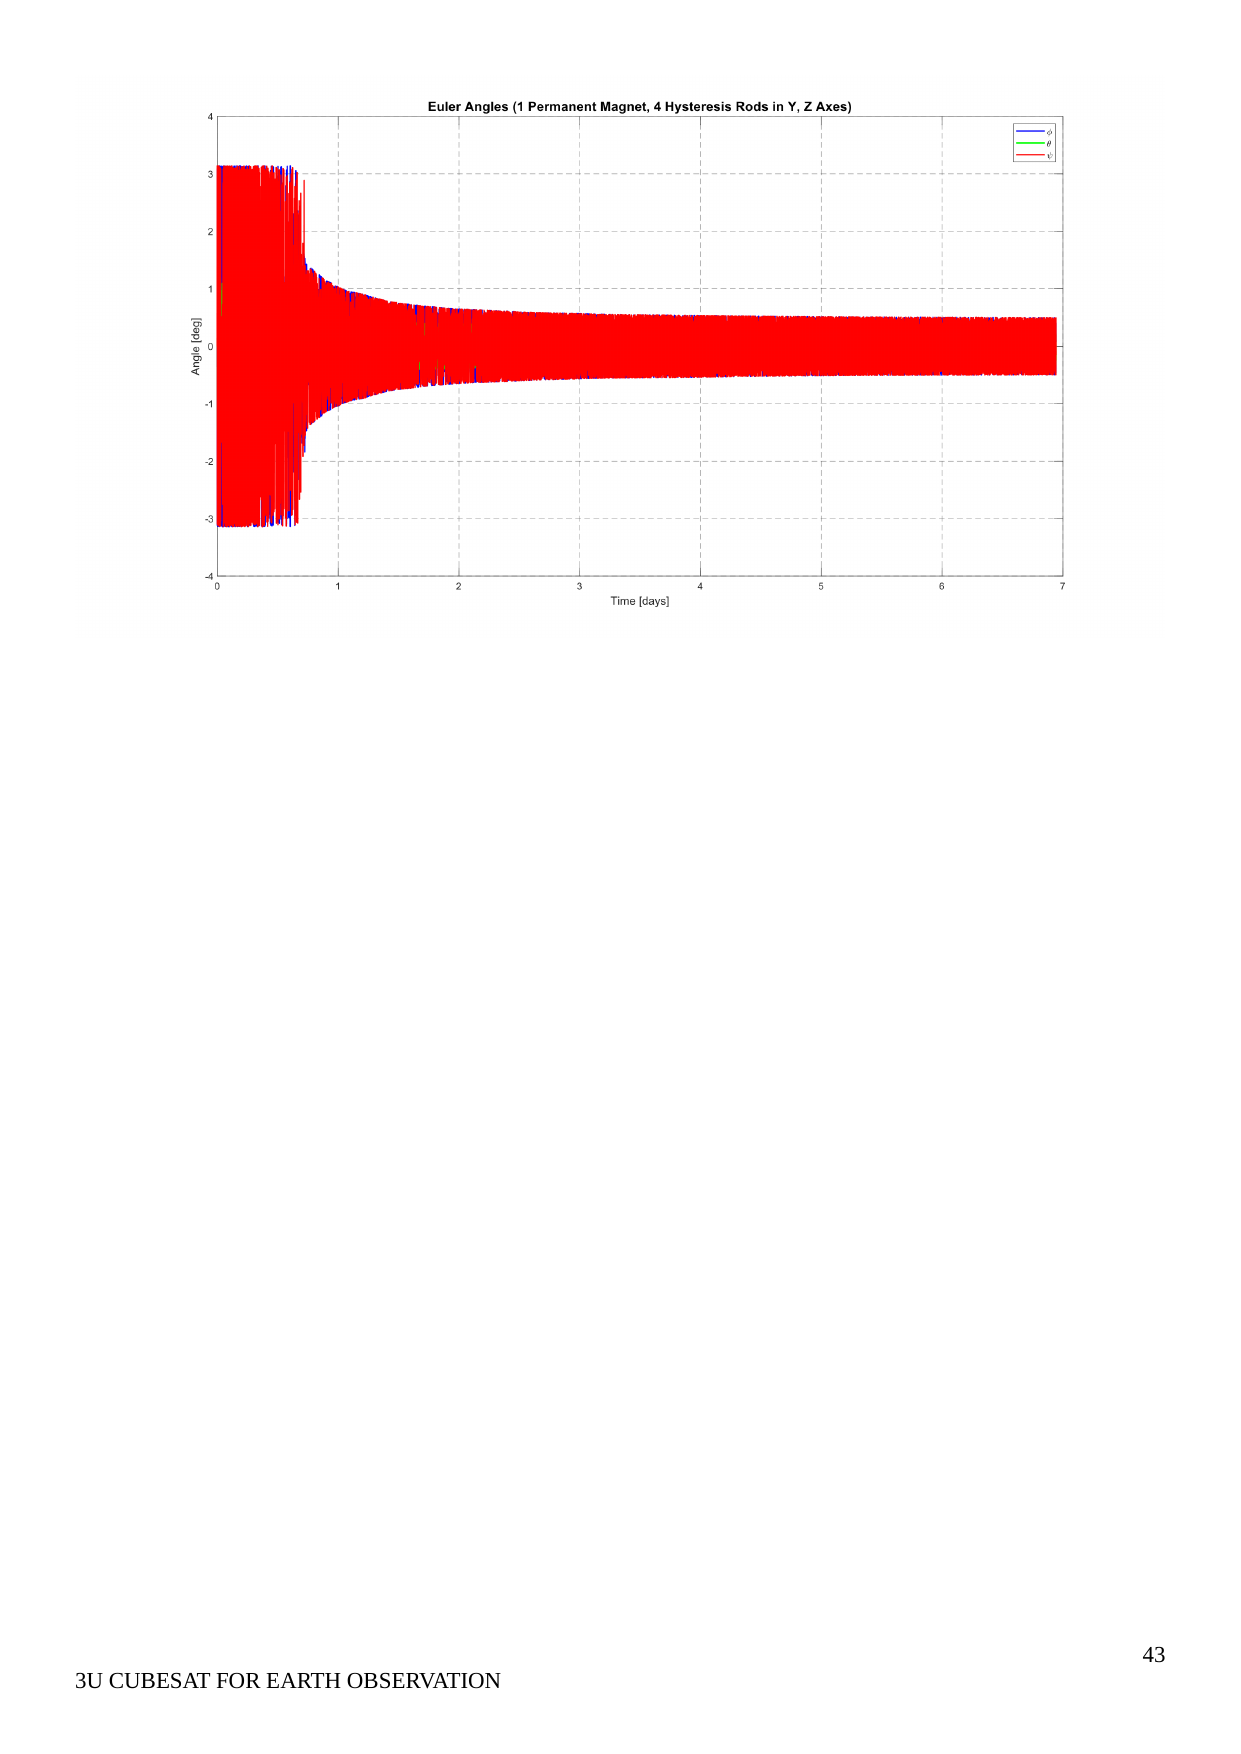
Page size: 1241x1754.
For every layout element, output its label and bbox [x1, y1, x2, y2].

picture [75, 75, 1166, 638]
